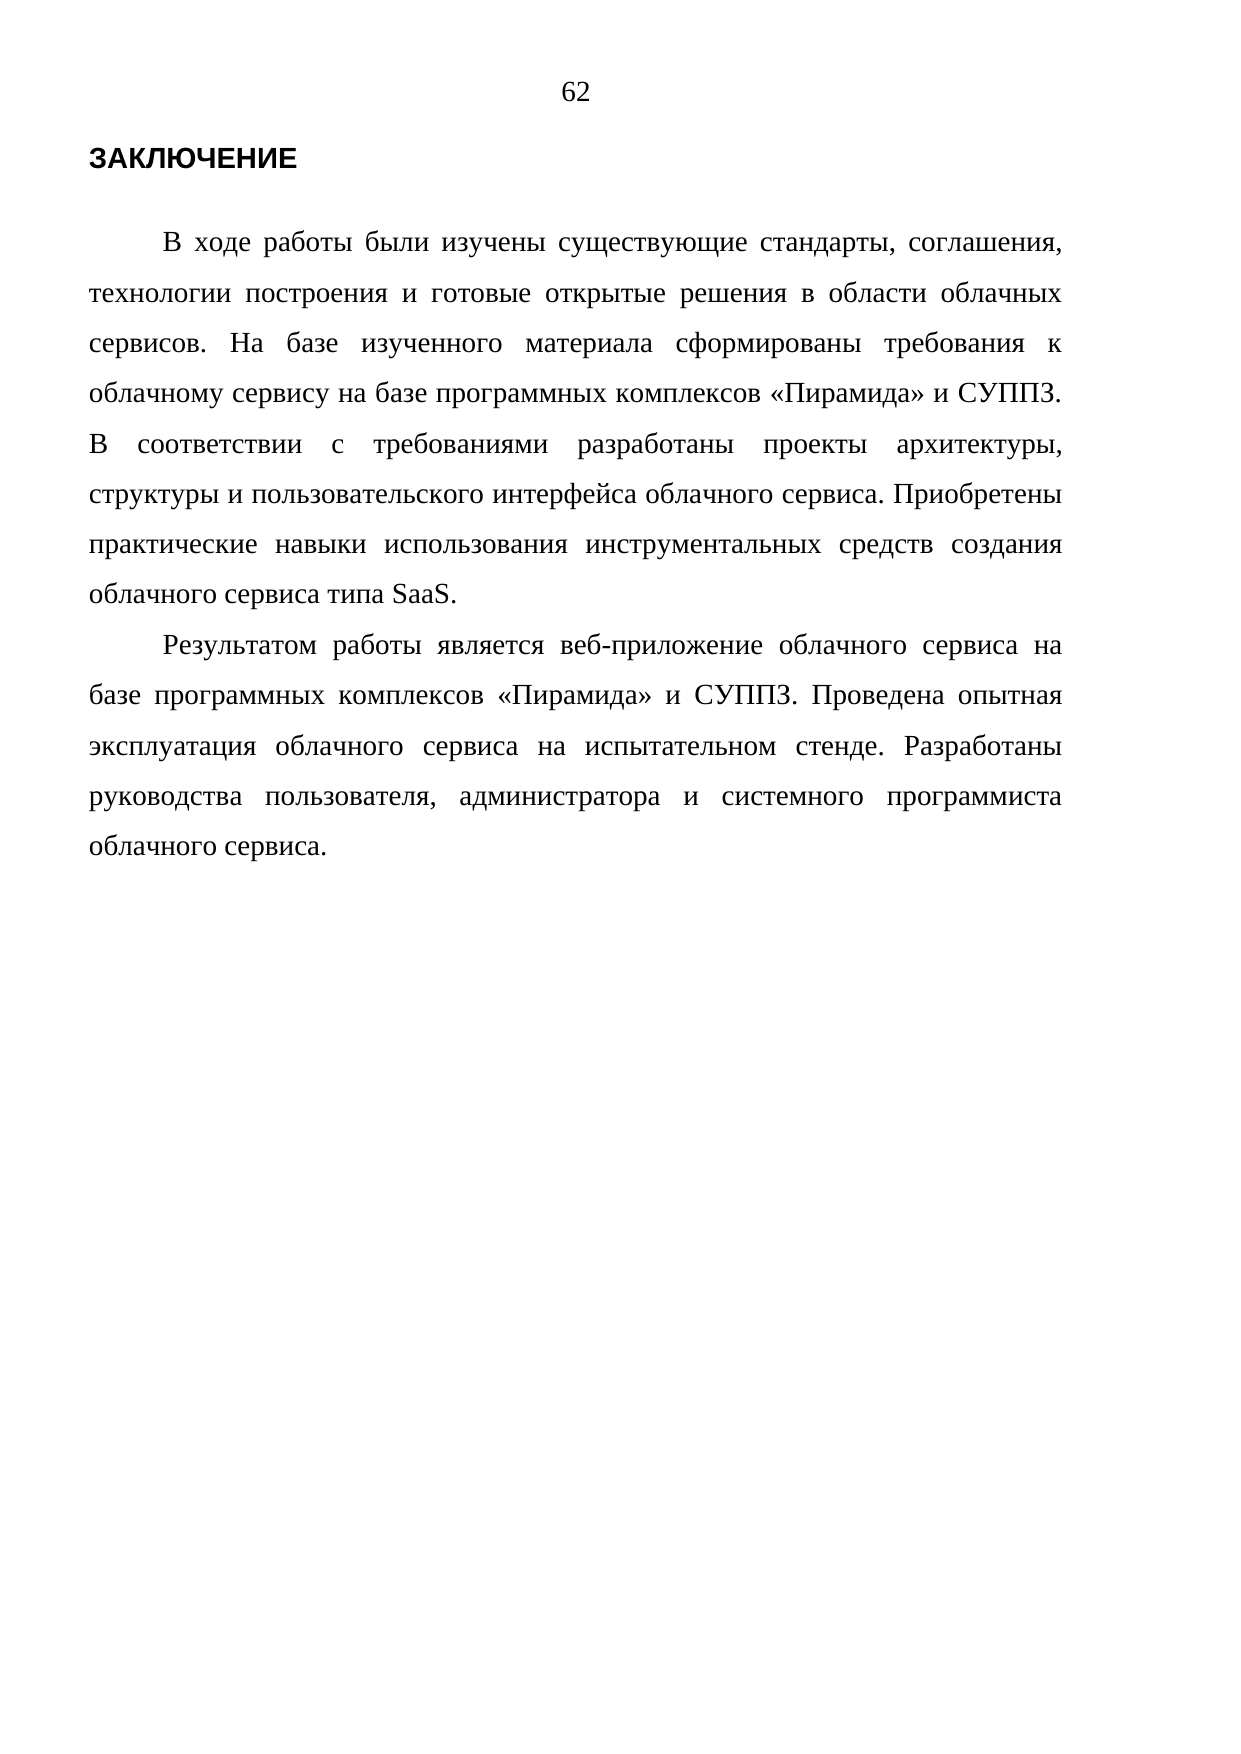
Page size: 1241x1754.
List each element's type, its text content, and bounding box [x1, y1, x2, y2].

text В ходе работы были изучены существующие стандарты, соглашения, технологии построения и готовые открытые решения в области облачных сервисов. На базе изученного материала сформированы требования к облачному сервису на базе программных комплексов «Пирамида» и СУППЗ. В соответствии с требованиями разработаны проекты архитектуры, структуры и пользовательского интерфейса облачного сервиса. Приобретены практические навыки использования инструментальных средств создания облачного сервиса типа SaaS. [89, 224, 1063, 610]
text Результатом работы является веб-приложение облачного сервиса на базе программных комплексов «Пирамида» и СУППЗ. Проведена опытная эксплуатация облачного сервиса на испытательном стенде. Разработаны руководства пользователя, администратора и системного программиста облачного сервиса. [89, 627, 1063, 862]
subtitle Заключение [89, 141, 1063, 174]
